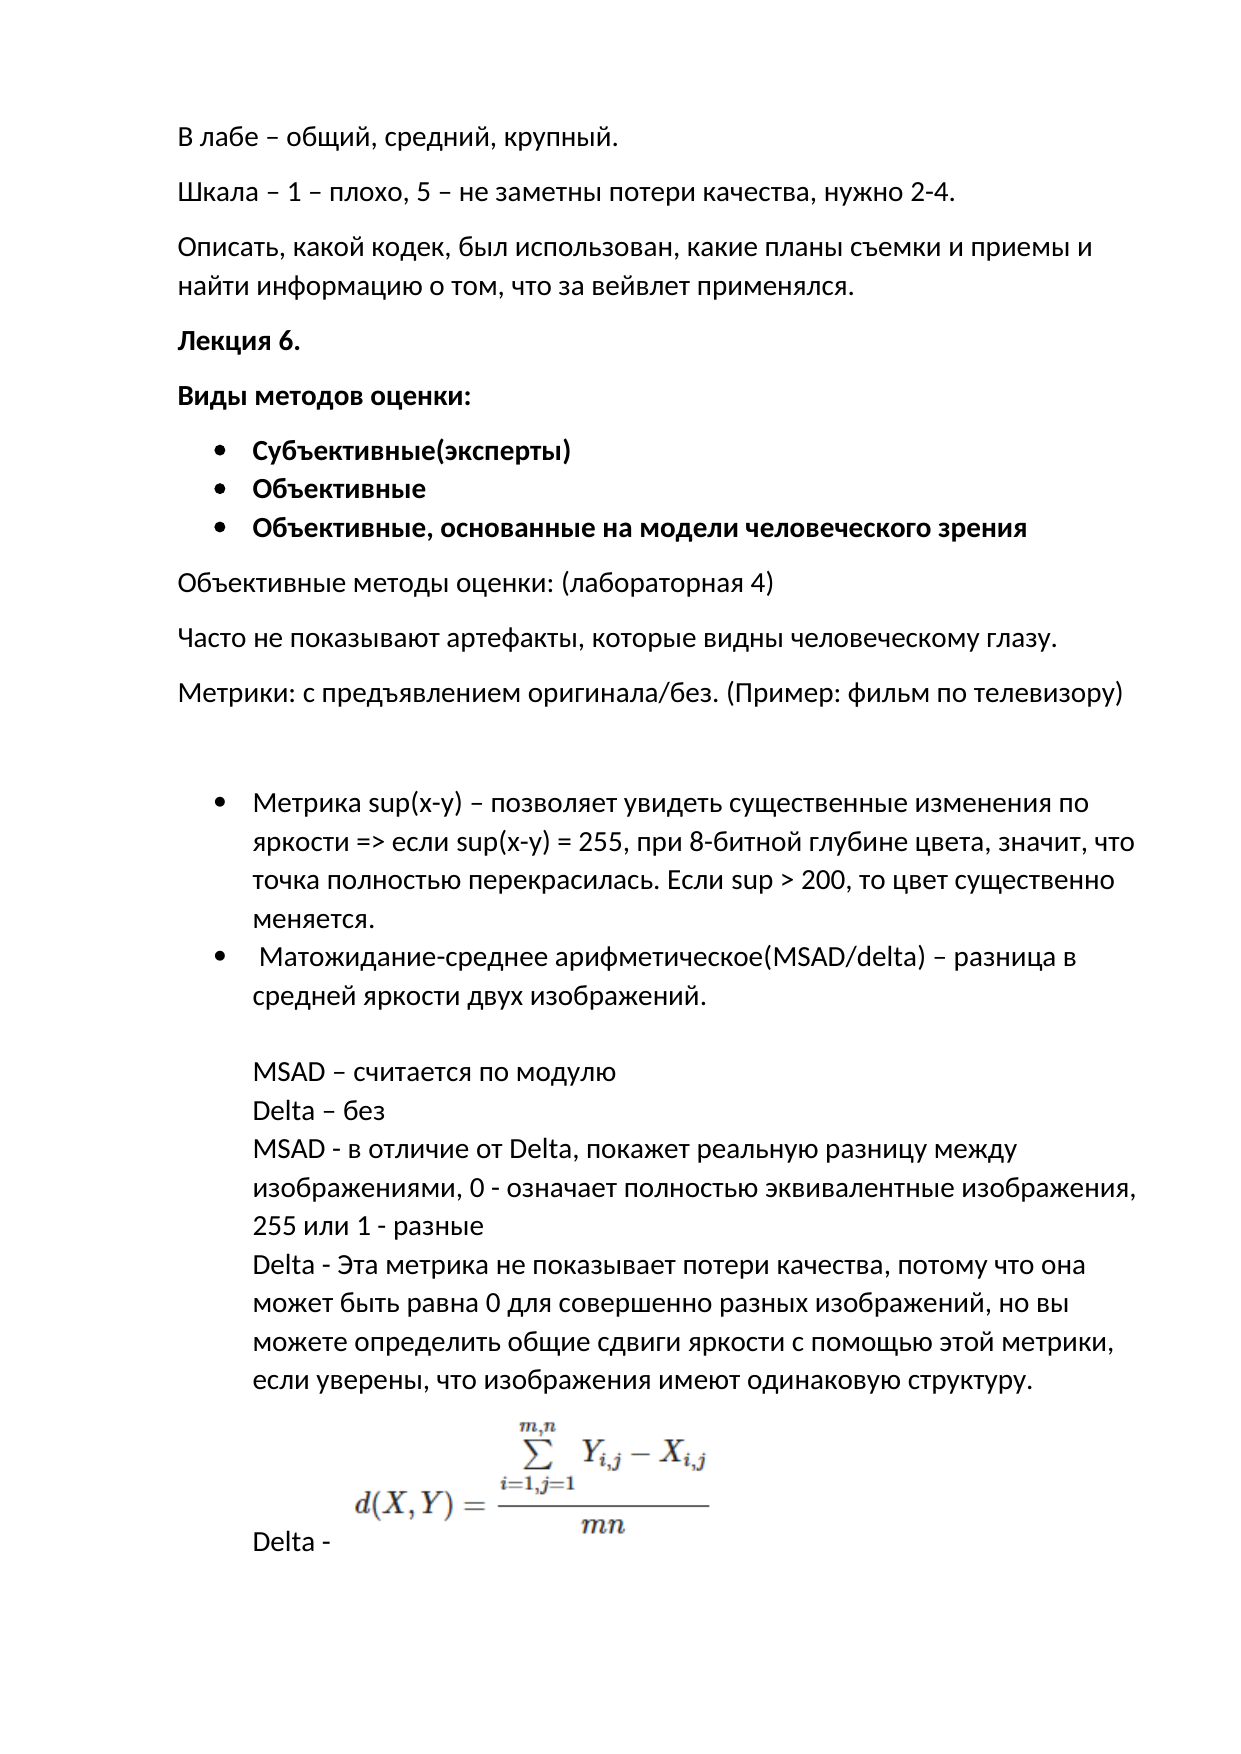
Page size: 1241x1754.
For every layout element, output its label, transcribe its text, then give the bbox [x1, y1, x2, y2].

picture [337, 1399, 733, 1551]
text Объективные методы оценки: (лабораторная 4) [177, 564, 1152, 600]
list Объективные, основанные на модели человеческого зрения [215, 509, 1152, 544]
list Субъективные(эксперты) [215, 432, 1152, 468]
list Объективные [215, 471, 1152, 506]
list Метрика sup(x-y) – позволяет увидеть существенные изменения по яркости => если sup(x-y) = 255, при 8-битной глубине цвета, значит, что точка полностью перекрасилась. Если sup > 200, то цвет существенно меняется. [215, 784, 1152, 935]
text Метрики: с предъявлением оригинала/без. (Пример: фильм по телевизору) [177, 674, 1152, 710]
list Матожидание-среднее арифметическое(MSAD/delta) – разница в средней яркости двух изображений. [215, 938, 1152, 1012]
text Лекция 6. [177, 322, 1152, 357]
text Описать, какой кодек, был использован, какие планы съемки и приемы и найти информацию о том, что за вейвлет применялся. [177, 228, 1152, 302]
text В лабе – общий, средний, крупный. [177, 118, 1152, 154]
text Шкала – 1 – плохо, 5 – не заметны потери качества, нужно 2-4. [177, 173, 1152, 209]
text Часто не показывают артефакты, которые видны человеческому глазу. [177, 619, 1152, 655]
list MSAD – считается по модулю [252, 1053, 1152, 1089]
list Delta – без [252, 1092, 1152, 1128]
list MSAD - в отличие от Delta, покажет реальную разницу между изображениями, 0 - означает полностью эквивалентные изображения, 255 или 1 - разные [252, 1130, 1152, 1243]
list Delta - Эта метрика не показывает потери качества, потому что она может быть равна 0 для совершенно разных изображений, но вы можете определить общие сдвиги яркости с помощью этой метрики, если уверены, что изображения имеют одинаковую структуру. [252, 1246, 1152, 1397]
text Виды методов оценки: [177, 377, 1152, 413]
